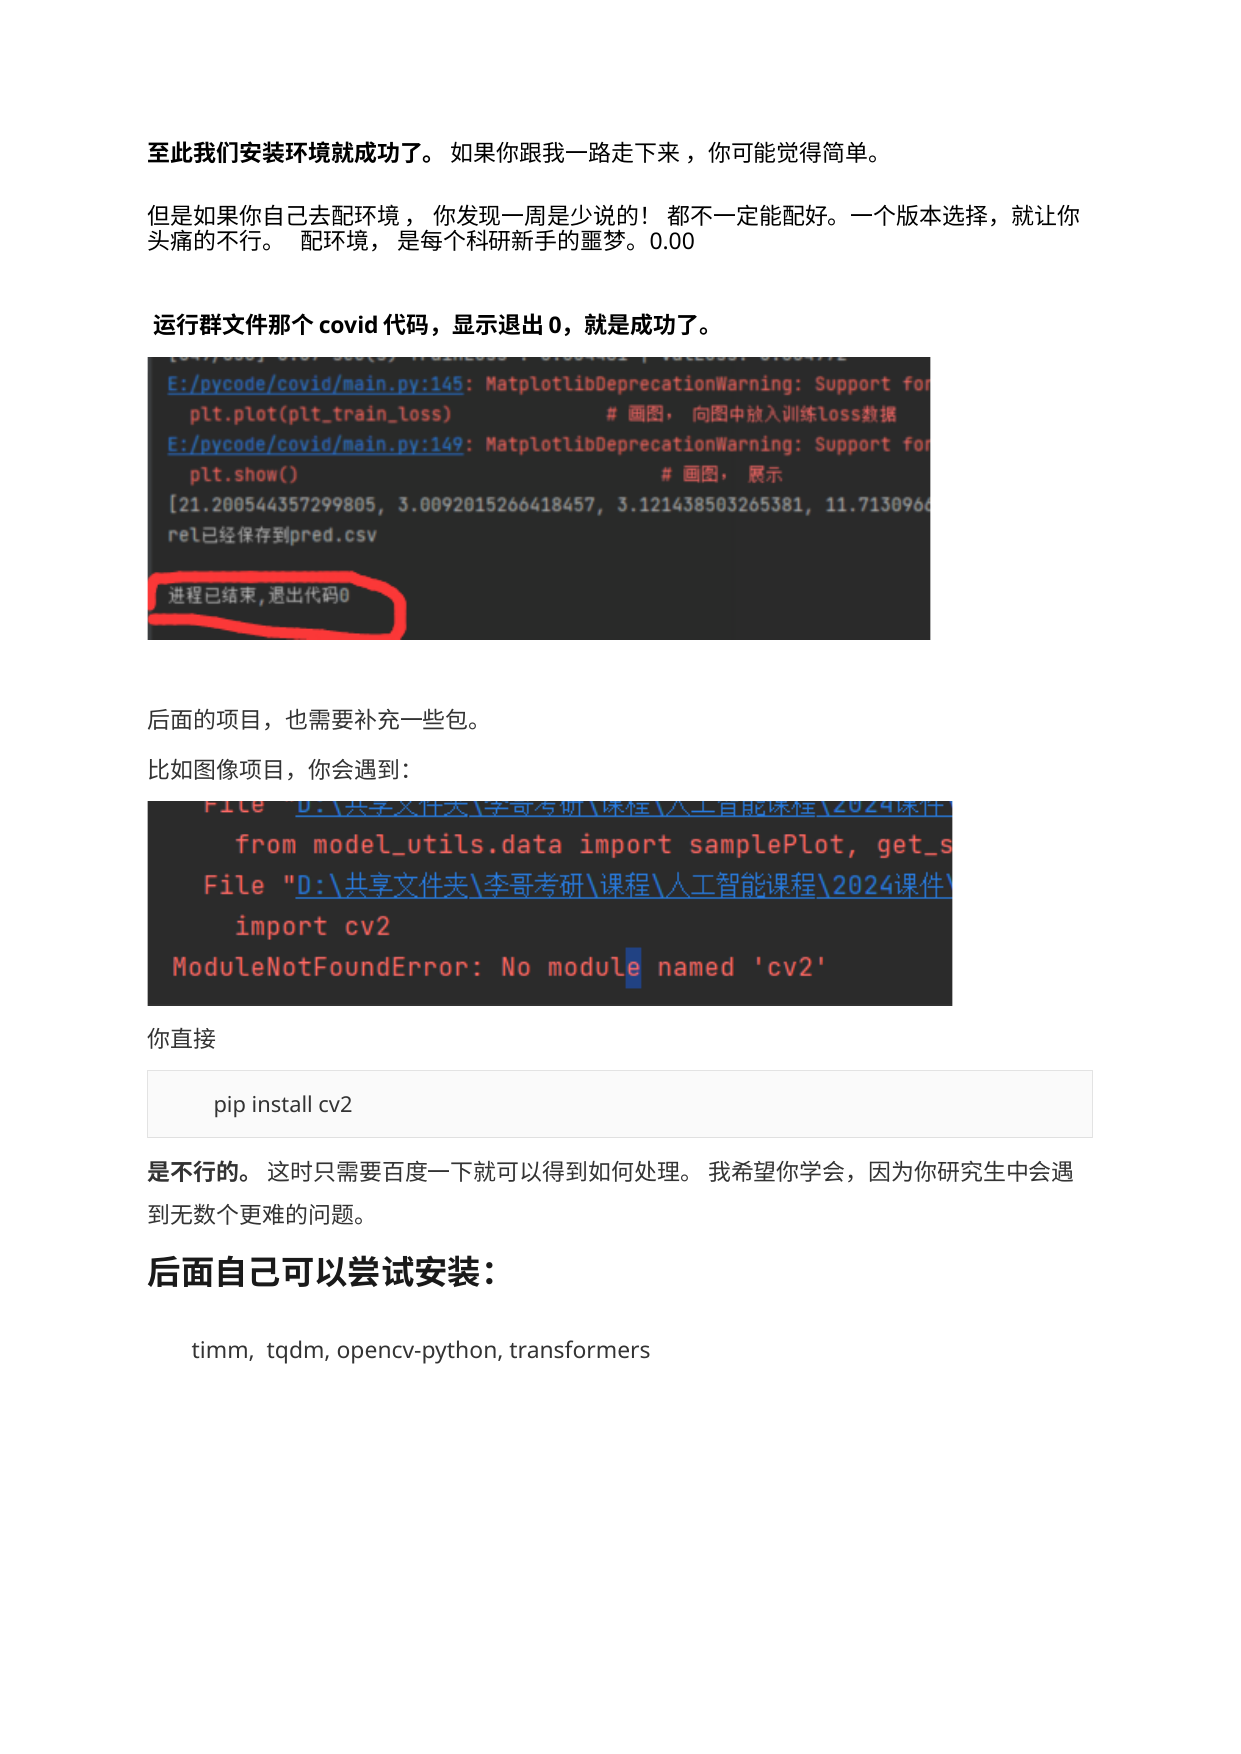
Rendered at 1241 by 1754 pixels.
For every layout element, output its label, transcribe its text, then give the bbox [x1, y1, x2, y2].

text timm, tqdm, opencv-python, transformers [148, 1334, 1093, 1366]
text 后面的项目，也需要补充一些包。 [148, 702, 1093, 736]
picture [147, 357, 931, 640]
picture [147, 801, 953, 1006]
text 至此我们安装环境就成功了。 如果你跟我一路走下来 ，你可能觉得简单。 [148, 142, 1093, 167]
text 比如图像项目，你会遇到： [148, 752, 1093, 785]
text 是不行的。 这时只需要百度一下就可以得到如何处理。 我希望你学会，因为你研究生中会遇到无数个更难的问题。 [148, 1153, 1093, 1230]
text 运行群文件那个covid代码，显示退出0，就是成功了。 [148, 307, 1093, 341]
text 你直接 [148, 1021, 1093, 1054]
subtitle 后面自己可以尝试安装： [148, 1246, 1093, 1294]
text 但是如果你自己去配环境 ， 你发现一周是少说的！ 都不一定能配好。一个版本选择，就让你头痛的不行。 配环境， 是每个科研新手的噩梦。0.00 [148, 204, 1093, 254]
